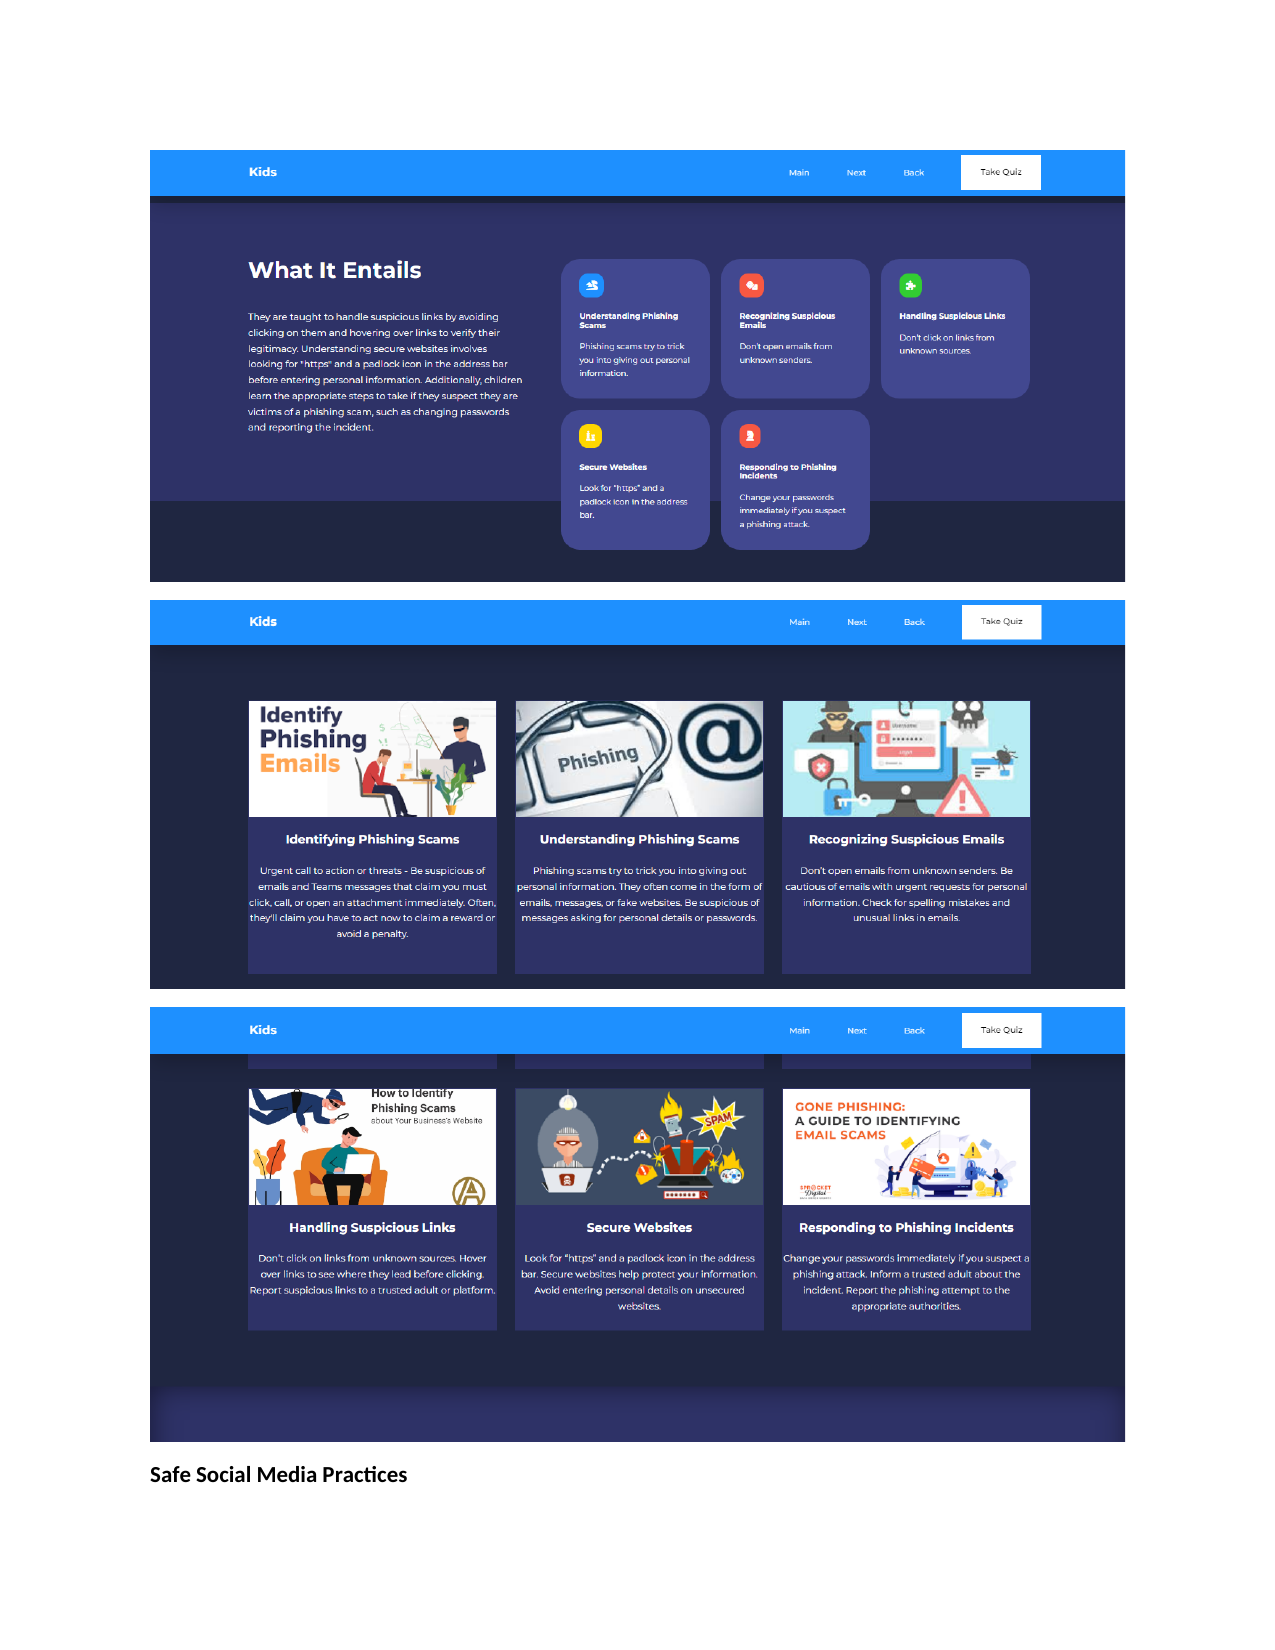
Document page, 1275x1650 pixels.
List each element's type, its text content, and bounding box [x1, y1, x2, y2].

picture [150, 600, 1125, 989]
text Safe Social Media Practices [150, 1460, 1125, 1488]
picture [150, 150, 1125, 582]
picture [150, 1007, 1125, 1442]
